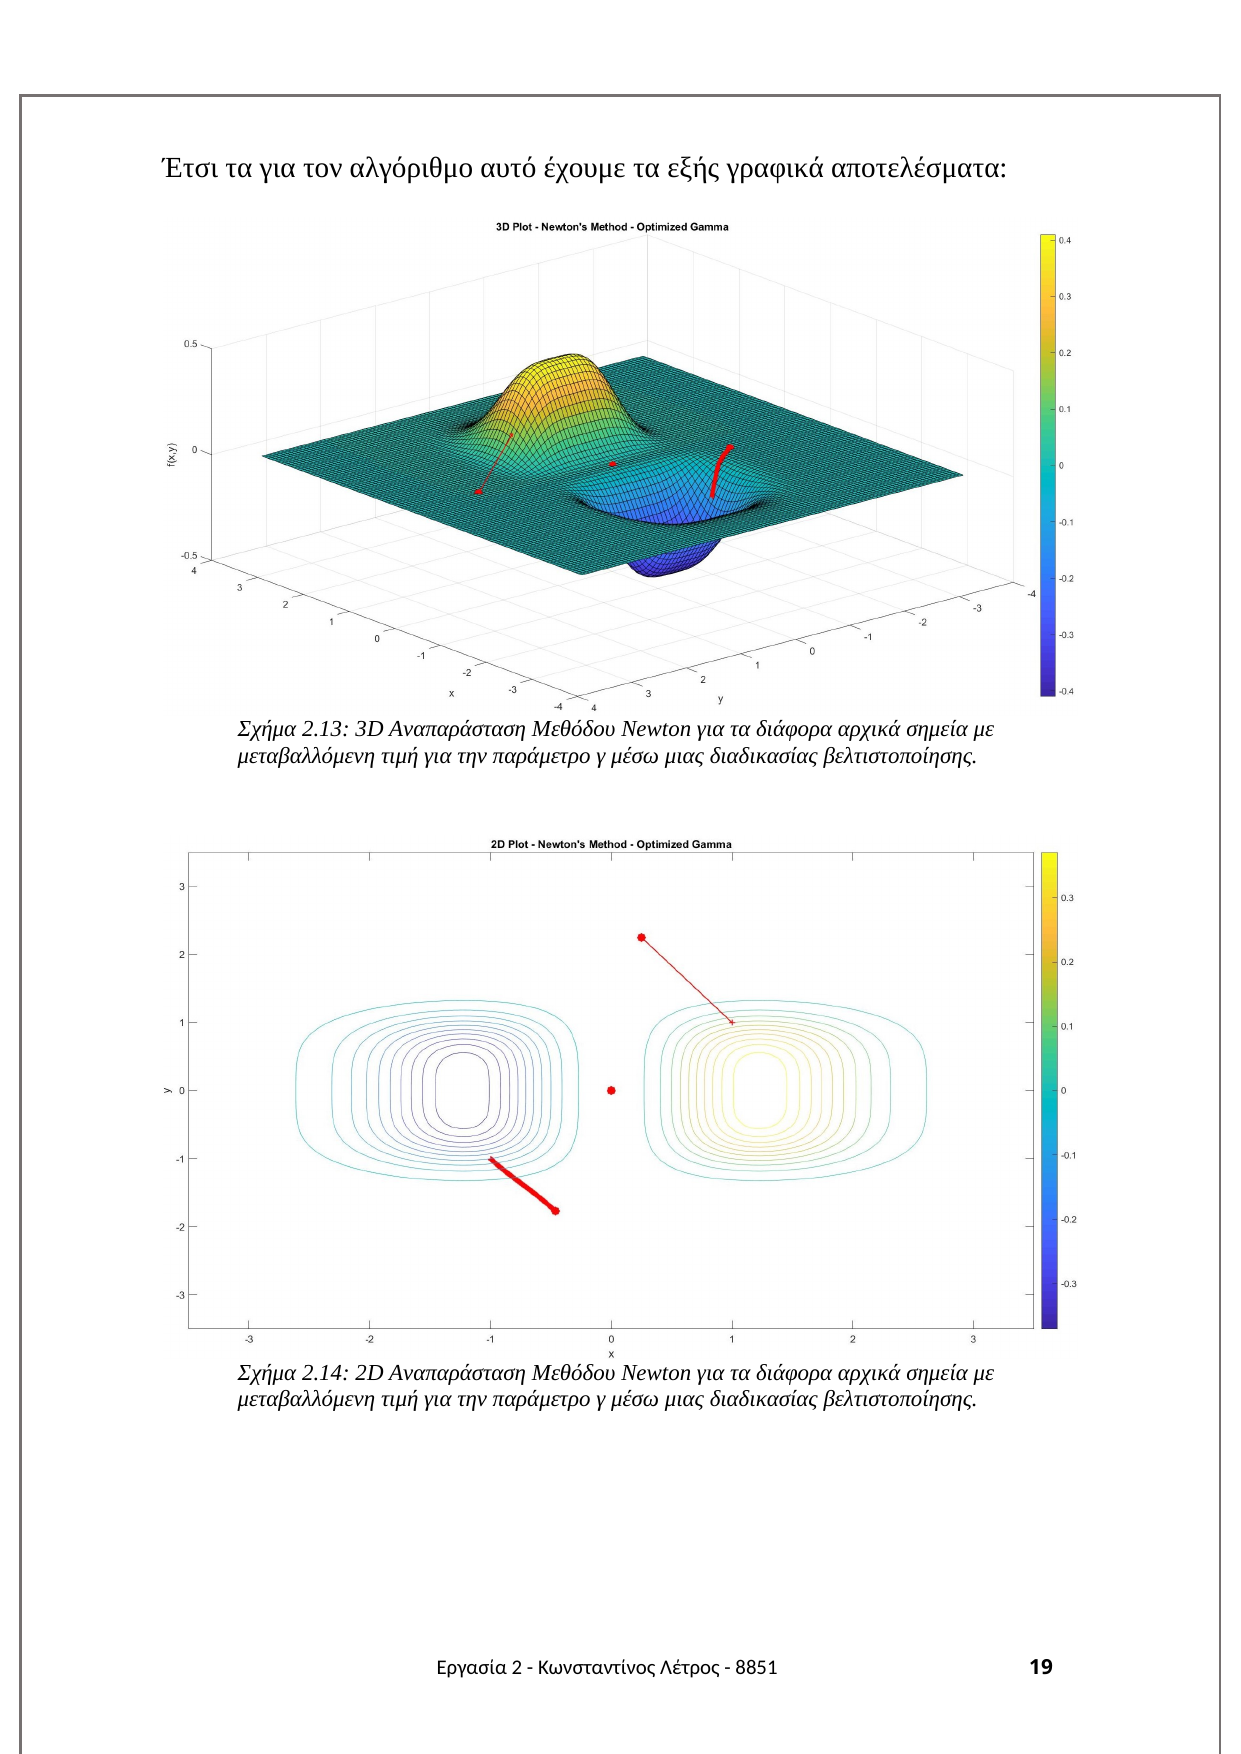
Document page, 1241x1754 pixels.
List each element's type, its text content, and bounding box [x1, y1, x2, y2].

list Σχήμα 2.14: 2D Αναπαράσταση Μεθόδου Newton για τα διάφορα αρχικά σημεία με μεταβαλλόμενη τιμή για την παράμετρο γ μέσω μιας διαδικασίας βελτιστοποίησης. [237, 1359, 1078, 1411]
text Έτσι τα για τον αλγόριθμο αυτό έχουμε τα εξής γραφικά αποτελέσματα: [162, 150, 1078, 183]
list Σχήμα 2.13: 3D Αναπαράσταση Μεθόδου Newton για τα διάφορα αρχικά σημεία με μεταβαλλόμενη τιμή για την παράμετρο γ μέσω μιας διαδικασίας βελτιστοποίησης. [237, 716, 1078, 768]
picture [162, 835, 1078, 1359]
picture [162, 217, 1078, 716]
